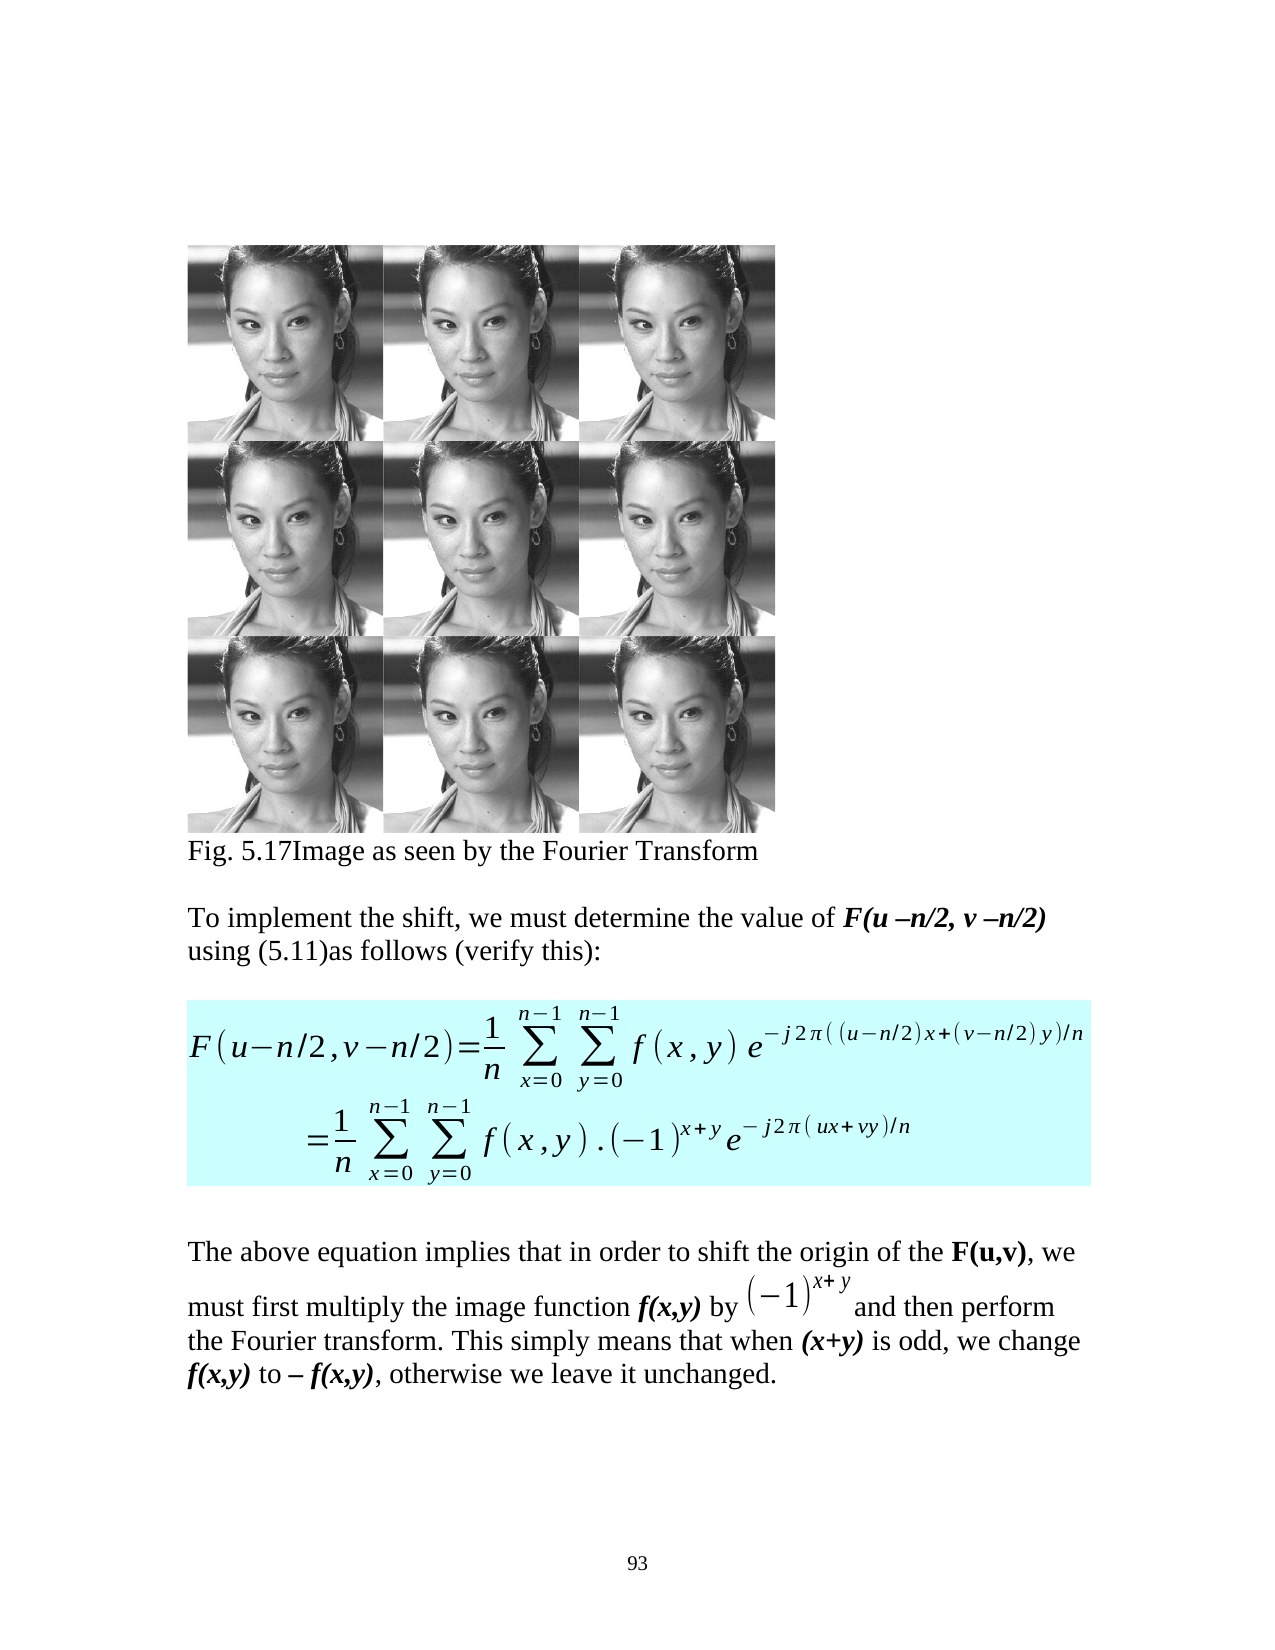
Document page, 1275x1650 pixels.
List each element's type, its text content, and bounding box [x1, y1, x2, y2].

text To implement the shift, we must determine the value of F(u –n/2, v –n/2) using (5.11)as follows (verify this): [187, 900, 1087, 967]
text Fig. 5.17Image as seen by the Fourier Transform [187, 833, 1087, 866]
text The above equation implies that in order to shift the origin of the F(u,v), we must first multiply the image function f(x,y) by and then perform the Fourier transform. This simply means that when (x+y) is odd, we change f(x,y) to – f(x,y), otherwise we leave it unchanged. [187, 1234, 1087, 1390]
picture [187, 245, 775, 833]
